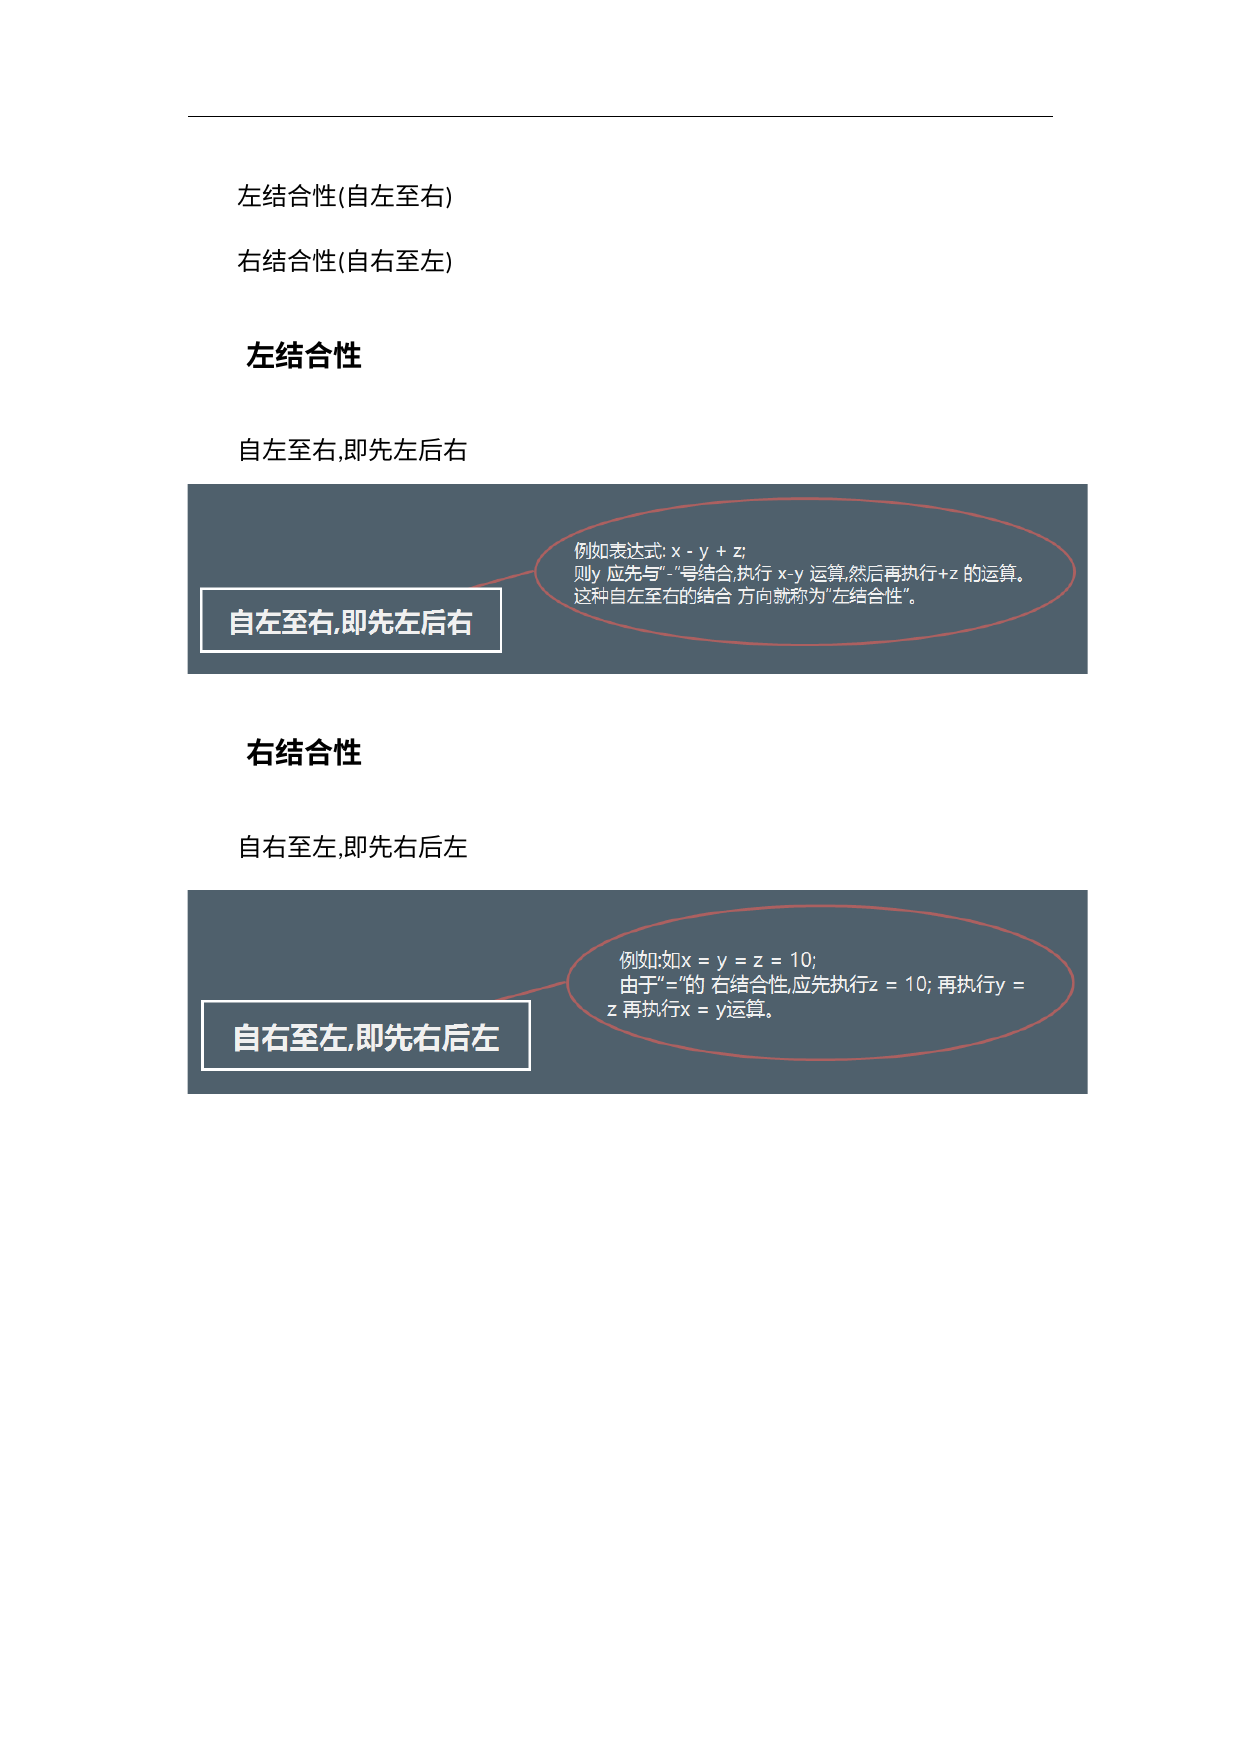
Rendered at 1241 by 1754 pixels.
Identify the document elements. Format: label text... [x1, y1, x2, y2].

text 自右至左,即先右后左 [187, 813, 1053, 878]
picture [187, 890, 1088, 1094]
text 自左至右,即先左后右 [187, 416, 1053, 481]
picture [187, 484, 1088, 674]
text 左结合性(自左至右) [187, 162, 1053, 227]
subtitle 右结合性 [187, 718, 1053, 783]
subtitle 左结合性 [187, 321, 1053, 386]
text 右结合性(自右至左) [187, 227, 1053, 292]
